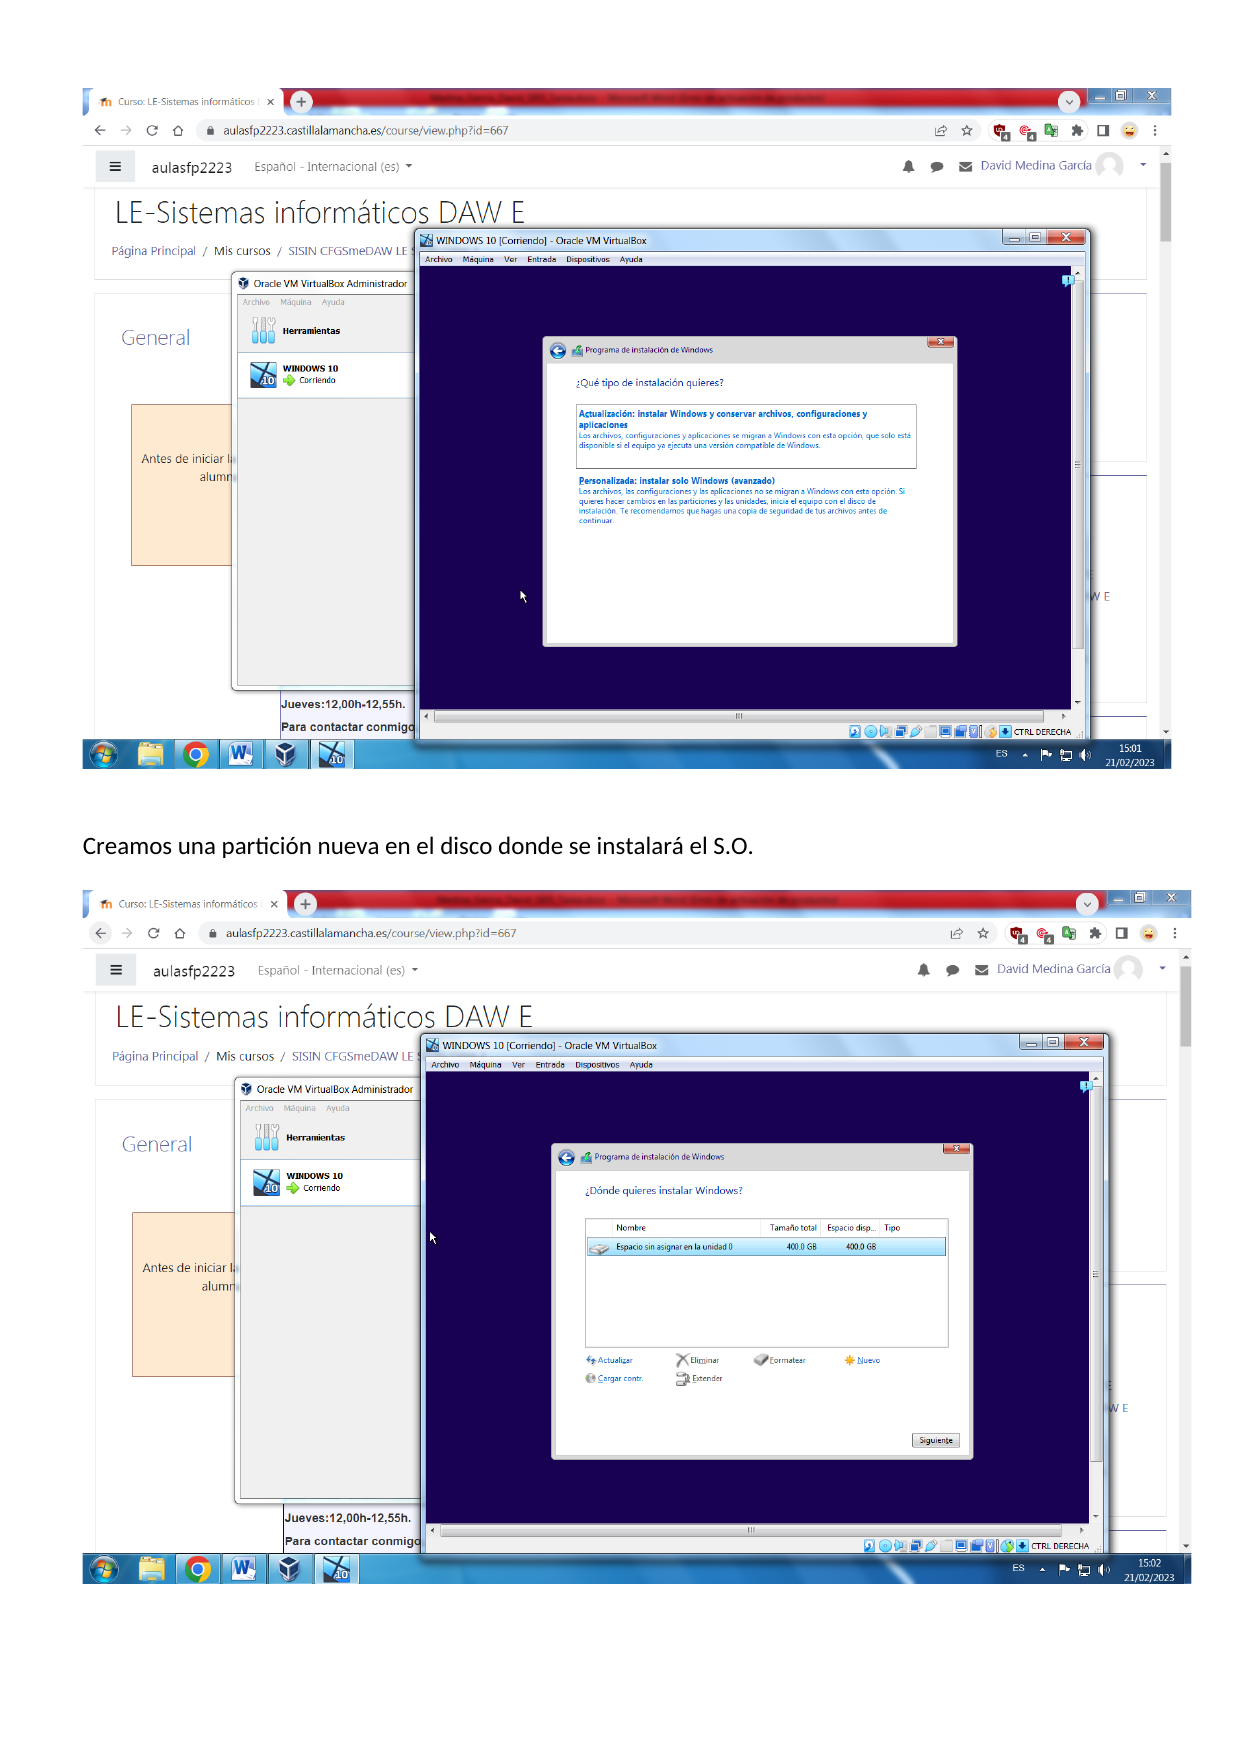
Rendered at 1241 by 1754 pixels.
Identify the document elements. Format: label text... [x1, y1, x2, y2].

picture [82, 890, 1192, 1584]
picture [82, 88, 1172, 769]
list Creamos una partición nueva en el disco donde se instalará el S.O. [83, 830, 1098, 860]
